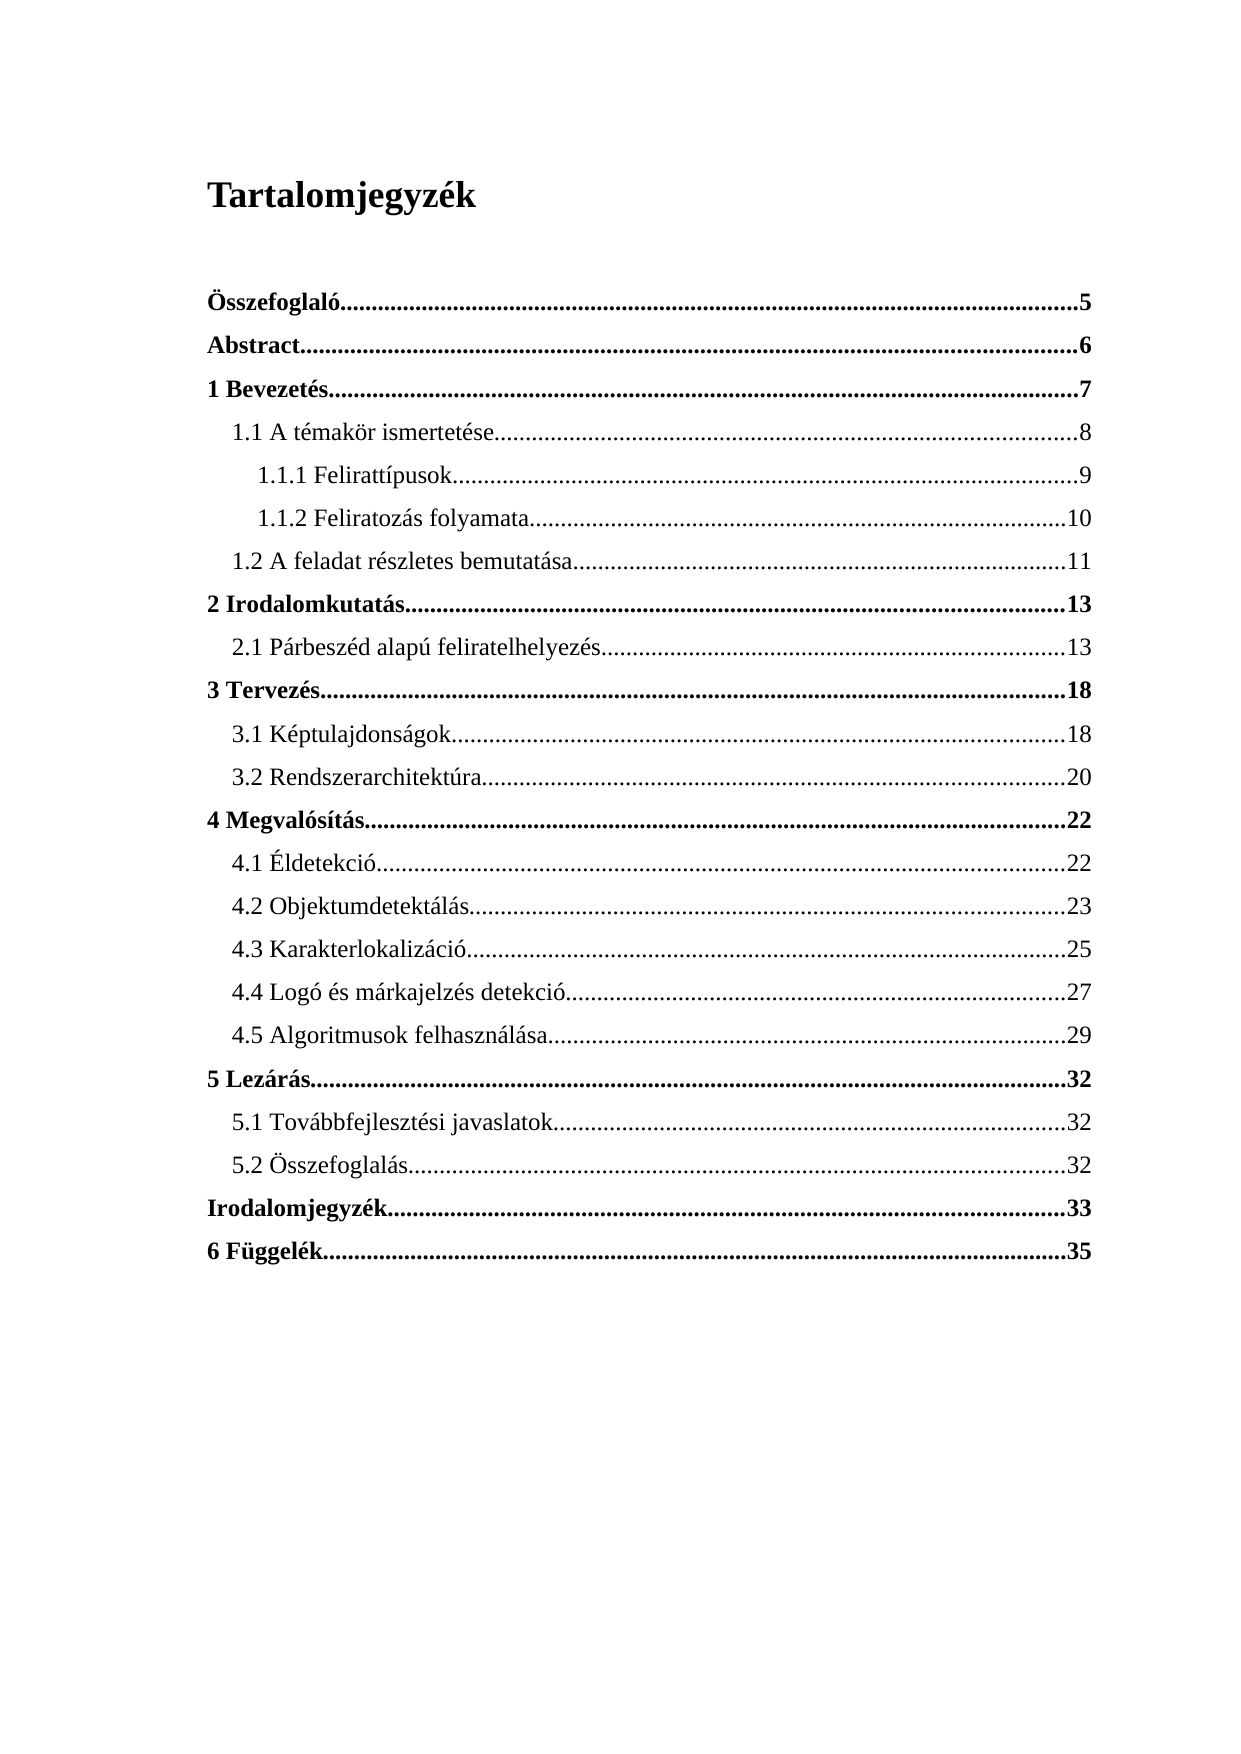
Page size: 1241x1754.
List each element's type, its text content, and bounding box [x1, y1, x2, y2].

text 3.2 Rendszerarchitektúra 20 [232, 762, 1092, 791]
text 1.1.1 Felirattípusok 9 [257, 460, 1092, 489]
text 1.1 A témakör ismertetése 8 [232, 417, 1092, 446]
text 1.2 A feladat részletes bemutatása 11 [232, 546, 1092, 575]
text 2 Irodalomkutatás 13 [207, 589, 1092, 618]
text 4.1 Éldetekció 22 [232, 848, 1092, 877]
text 1 Bevezetés 7 [207, 374, 1092, 402]
text Összefoglaló 5 [207, 287, 1092, 316]
text 2.1 Párbeszéd alapú feliratelhelyezés 13 [232, 632, 1092, 661]
text 6 Függelék 35 [207, 1236, 1092, 1265]
text 4.5 Algoritmusok felhasználása 29 [232, 1021, 1092, 1049]
text 3 Tervezés 18 [207, 676, 1092, 704]
text 1.1.2 Feliratozás folyamata 10 [257, 503, 1092, 532]
text 4.4 Logó és márkajelzés detekció 27 [232, 977, 1092, 1006]
text Abstract 6 [207, 331, 1092, 359]
text Irodalomjegyzék 33 [207, 1193, 1092, 1222]
text 5.2 Összefoglalás 32 [232, 1150, 1092, 1179]
text 3.1 Képtulajdonságok 18 [232, 719, 1092, 747]
text 5.1 Továbbfejlesztési javaslatok 32 [232, 1107, 1092, 1136]
text 4.3 Karakterlokalizáció 25 [232, 934, 1092, 963]
text 5 Lezárás 32 [207, 1064, 1092, 1092]
text 4.2 Objektumdetektálás 23 [232, 891, 1092, 920]
text Tartalomjegyzék [207, 173, 1092, 216]
text 4 Megvalósítás 22 [207, 805, 1092, 834]
